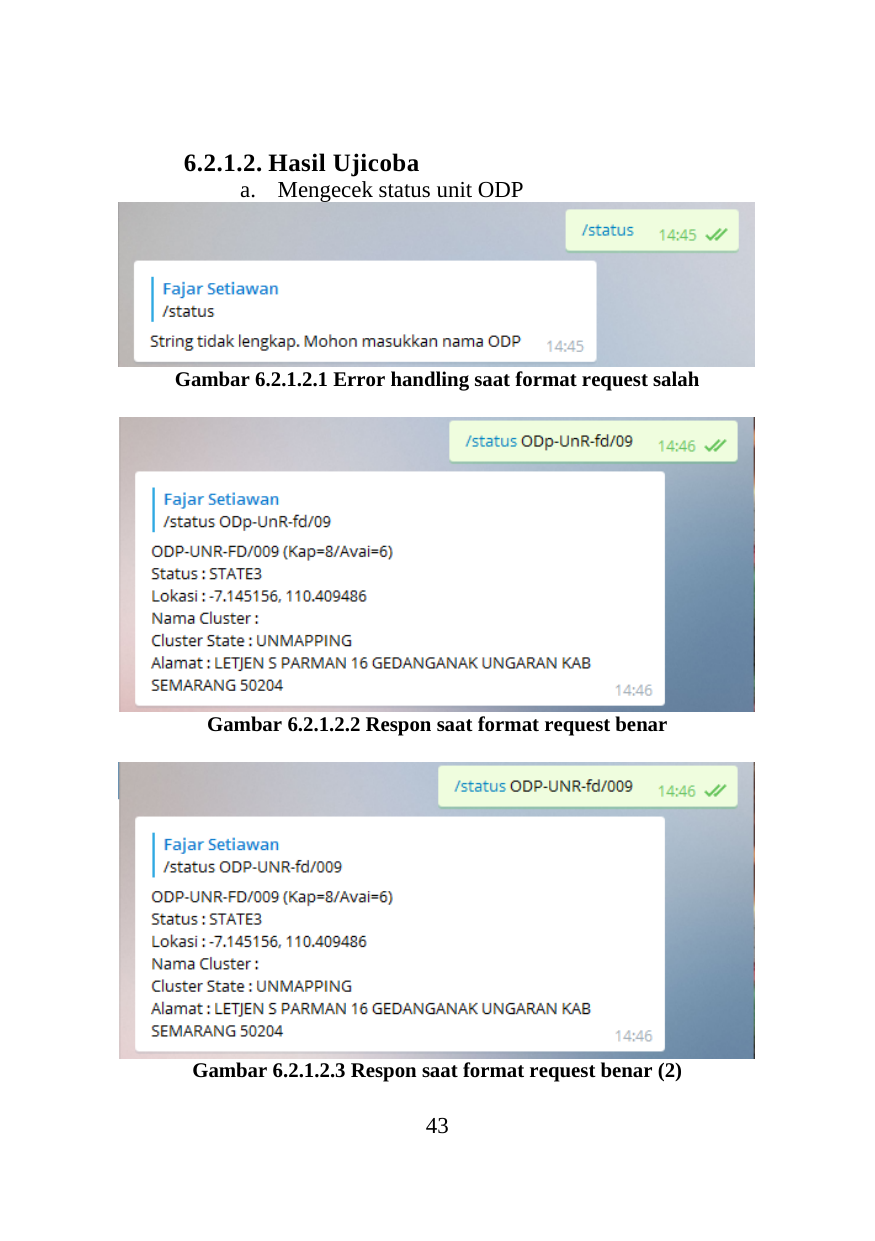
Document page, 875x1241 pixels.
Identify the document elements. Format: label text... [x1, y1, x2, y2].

picture [118, 202, 755, 367]
picture [118, 417, 755, 712]
picture [118, 762, 755, 1059]
text Gambar 6.2.1.2.3 Respon saat format request benar (2) [118, 1058, 756, 1082]
subtitle Hasil Ujicoba [184, 148, 756, 176]
list Mengecek status unit ODP [240, 176, 756, 203]
text Gambar 6.2.1.2.2 Respon saat format request benar [118, 712, 756, 736]
text Gambar 6.2.1.2.1 Error handling saat format request salah [118, 367, 756, 391]
